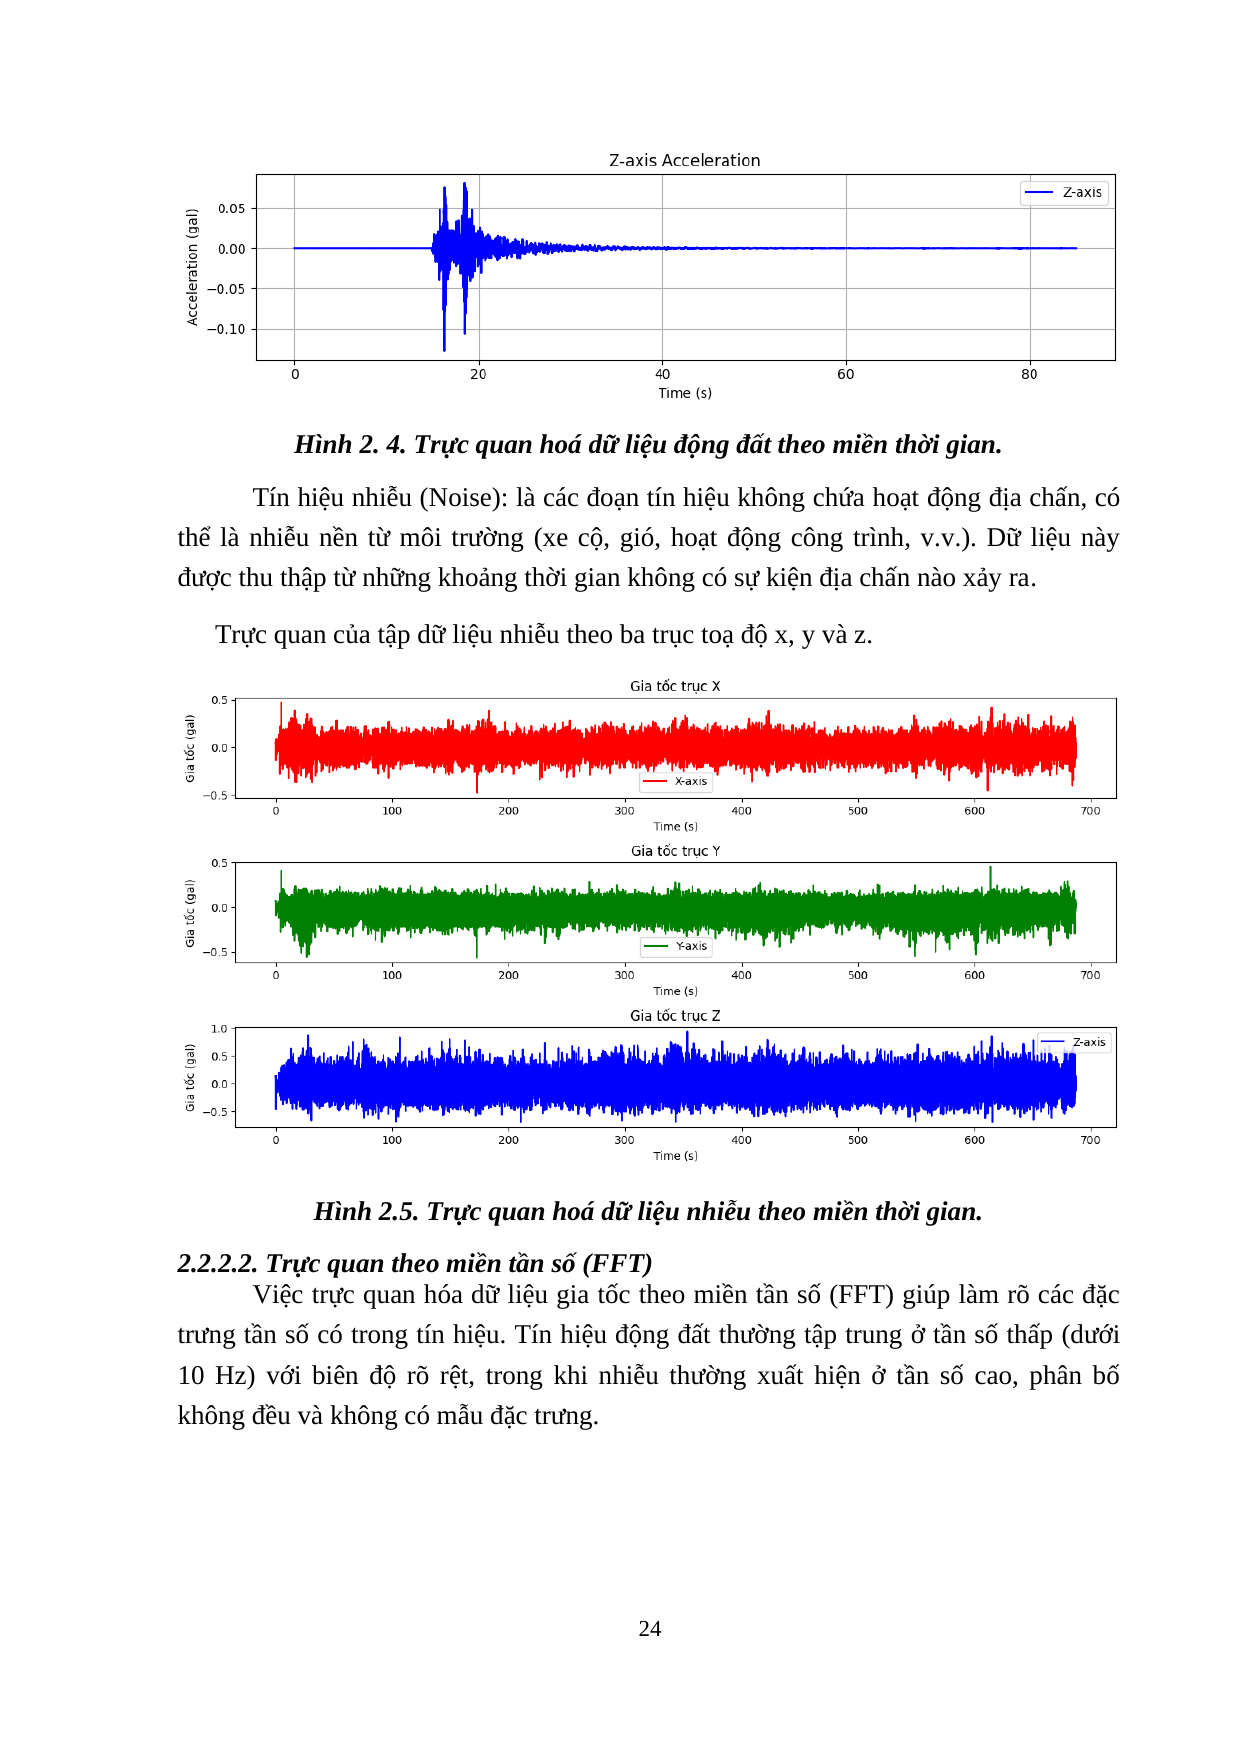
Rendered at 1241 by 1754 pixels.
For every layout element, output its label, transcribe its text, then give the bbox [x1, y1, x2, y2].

list Trực quan của tập dữ liệu nhiễu theo ba trục toạ độ x, y và z. [215, 618, 1122, 650]
text Tín hiệu nhiễu (Noise): là các đoạn tín hiệu không chứa hoạt động địa chấn, có thể là nhiễu nền từ môi trường (xe cộ, gió, hoạt động công trình, v.v.). Dữ liệu này được thu thập từ những khoảng thời gian không có sự kiện địa chấn nào xảy ra. [177, 481, 1122, 593]
picture [177, 147, 1123, 405]
text 2.2.2.2. Trực quan theo miền tần số (FFT) [177, 1247, 1122, 1278]
picture [176, 671, 1123, 1169]
text Việc trực quan hóa dữ liệu gia tốc theo miền tần số (FFT) giúp làm rõ các đặc trưng tần số có trong tín hiệu. Tín hiệu động đất thường tập trung ở tần số thấp (dưới 10 Hz) với biên độ rõ rệt, trong khi nhiễu thường xuất hiện ở tần số cao, phân bố không đều và không có mẫu đặc trưng. [177, 1278, 1122, 1431]
